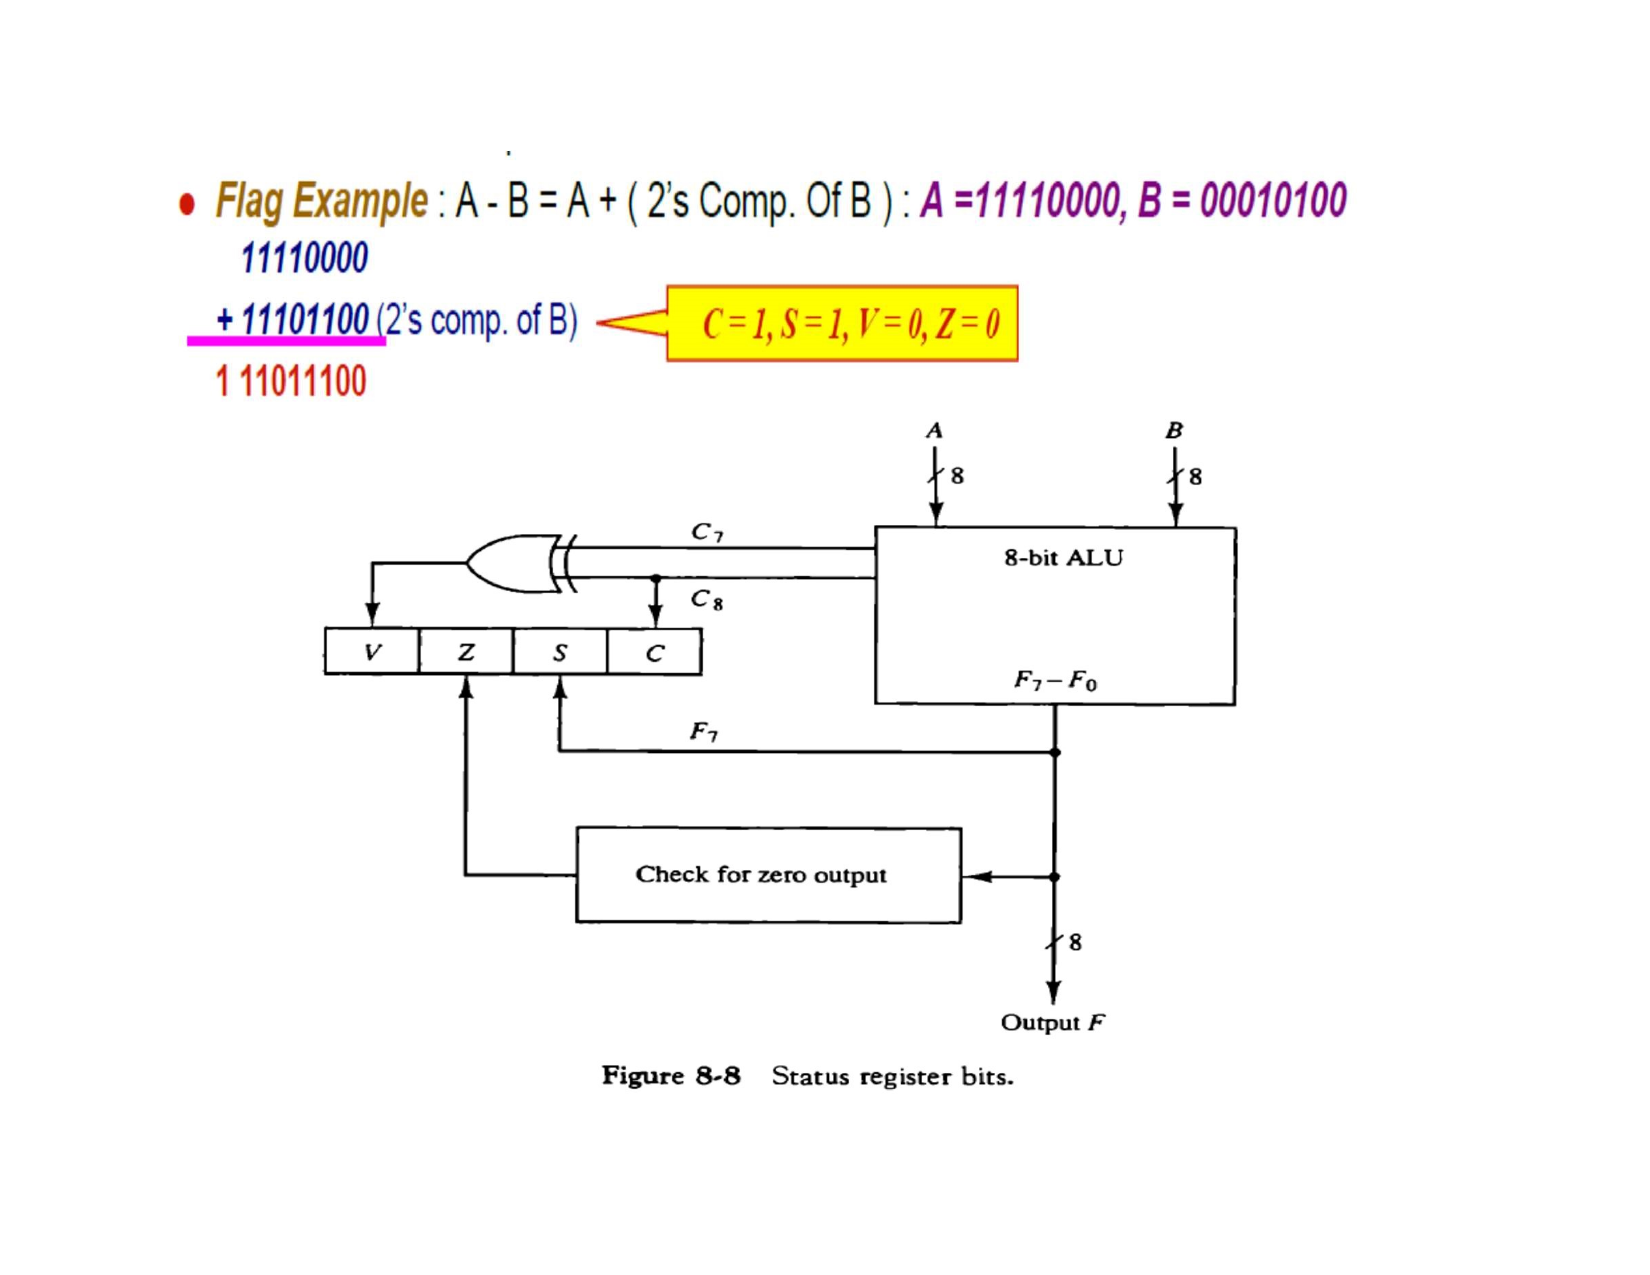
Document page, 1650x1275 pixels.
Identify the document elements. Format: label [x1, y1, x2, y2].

picture [193, 413, 1485, 1117]
picture [112, 150, 1472, 412]
